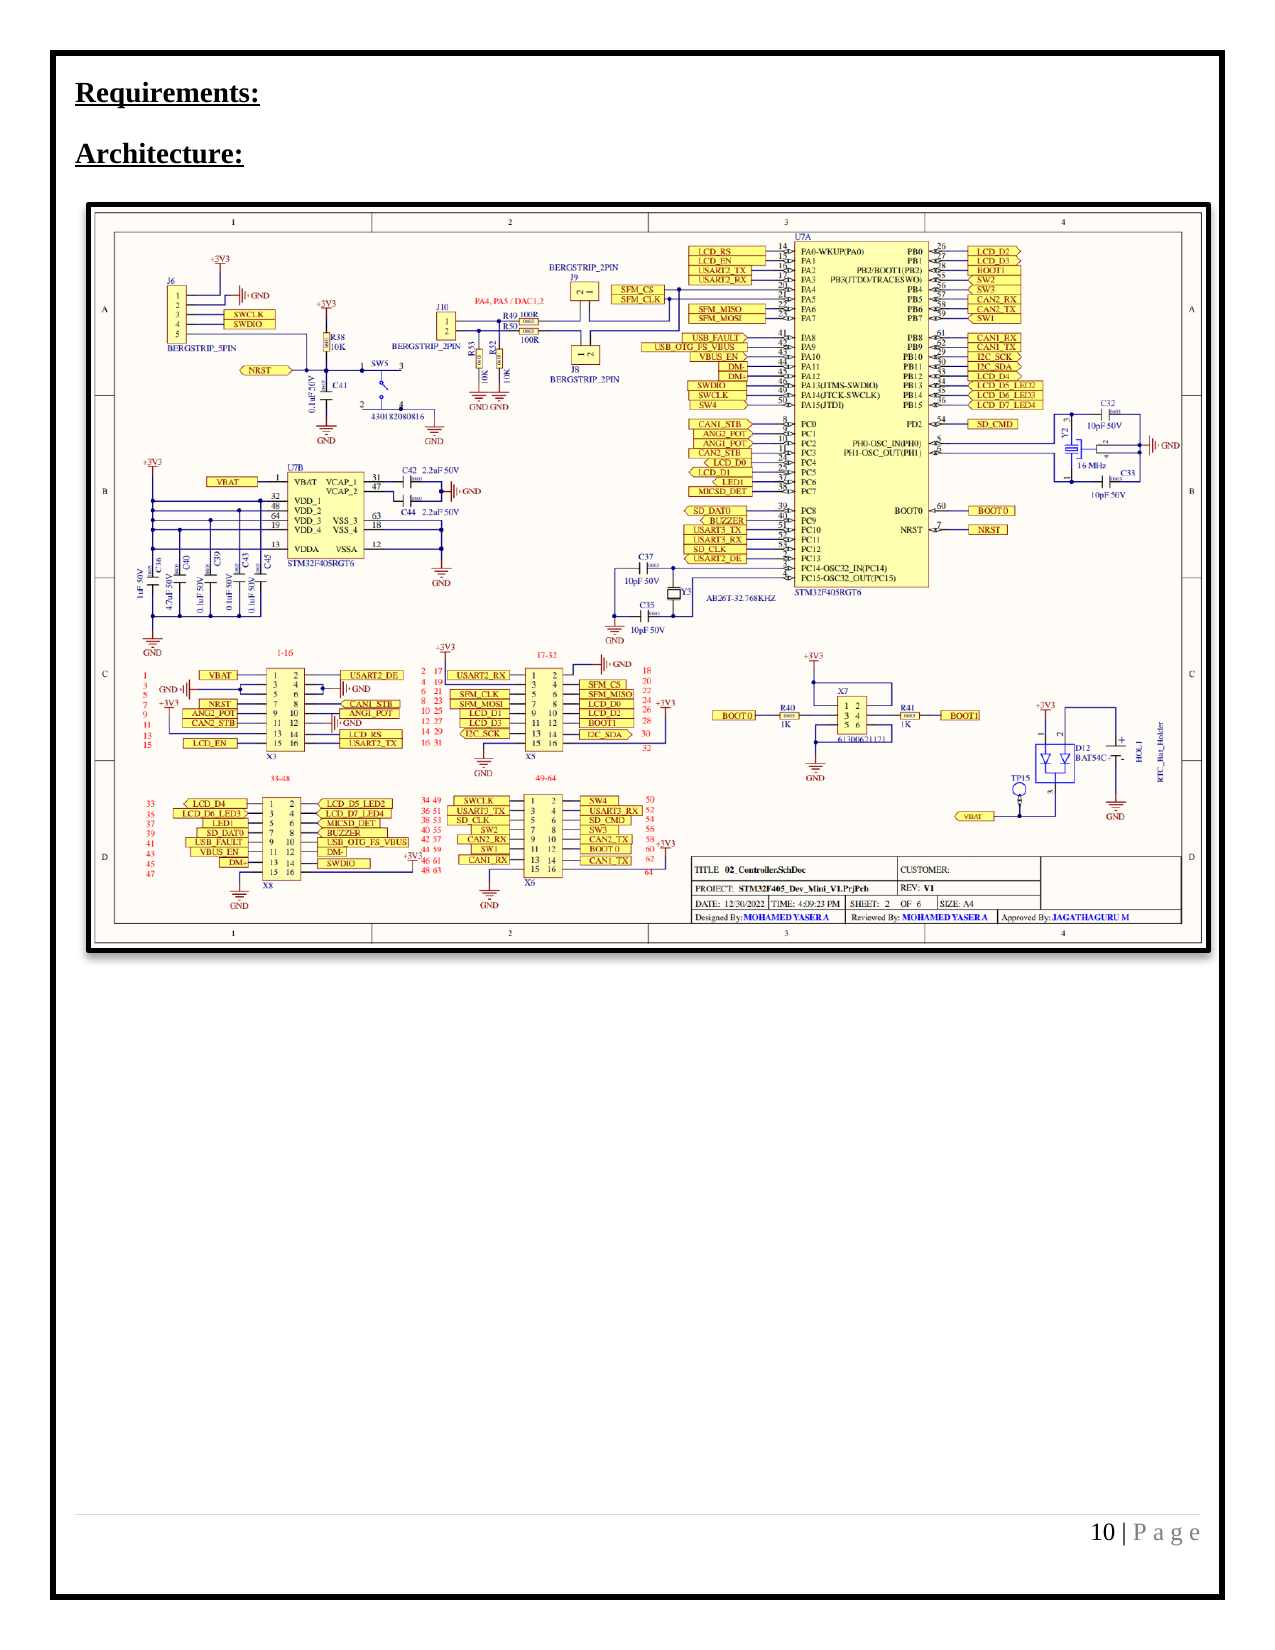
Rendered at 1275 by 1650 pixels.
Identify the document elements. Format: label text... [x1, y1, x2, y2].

subtitle Requirements: [75, 75, 1200, 108]
subtitle Architecture: [75, 136, 1200, 170]
picture [91, 207, 1206, 948]
